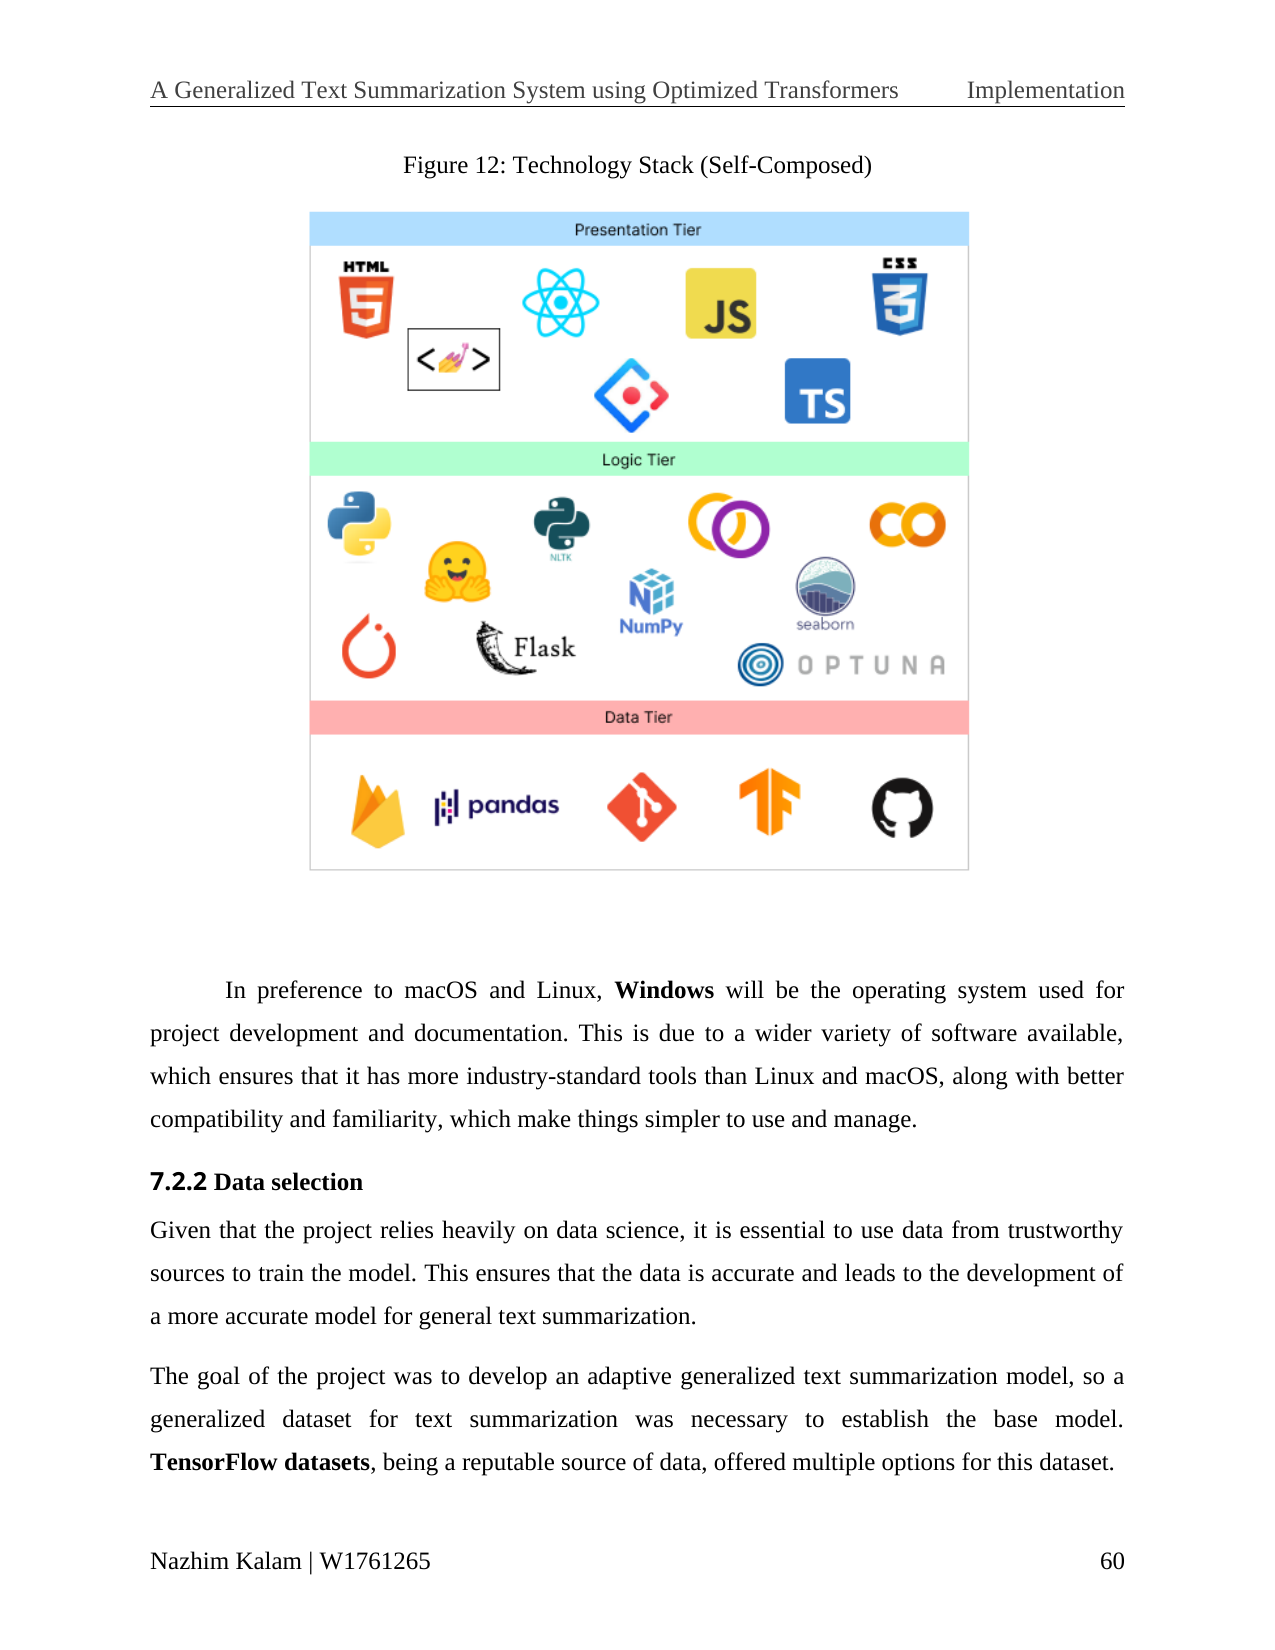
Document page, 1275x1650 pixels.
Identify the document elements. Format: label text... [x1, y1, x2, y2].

subtitle 7.2.2 Data selection [150, 1164, 1125, 1198]
text In preference to macOS and Linux, Windows will be the operating system used for project development and documentation. This is due to a wider variety of software available, which ensures that it has more industry-standard tools than Linux and macOS, along with better compatibility and familiarity, which make things simpler to use and manage. [150, 975, 1125, 1133]
text Given that the project relies heavily on data science, it is essential to use data from trustworthy sources to train the model. This ensures that the data is accurate and leads to the development of a more accurate model for general text summarization. [150, 1215, 1125, 1330]
text Figure 12: Technology Stack (Self-Composed) [150, 150, 1125, 179]
picture [294, 195, 981, 885]
text The goal of the project was to develop an adaptive generalized text summarization model, so a generalized dataset for text summarization was necessary to establish the base model. TensorFlow datasets, being a reputable source of data, offered multiple options for this dataset. [150, 1361, 1125, 1476]
